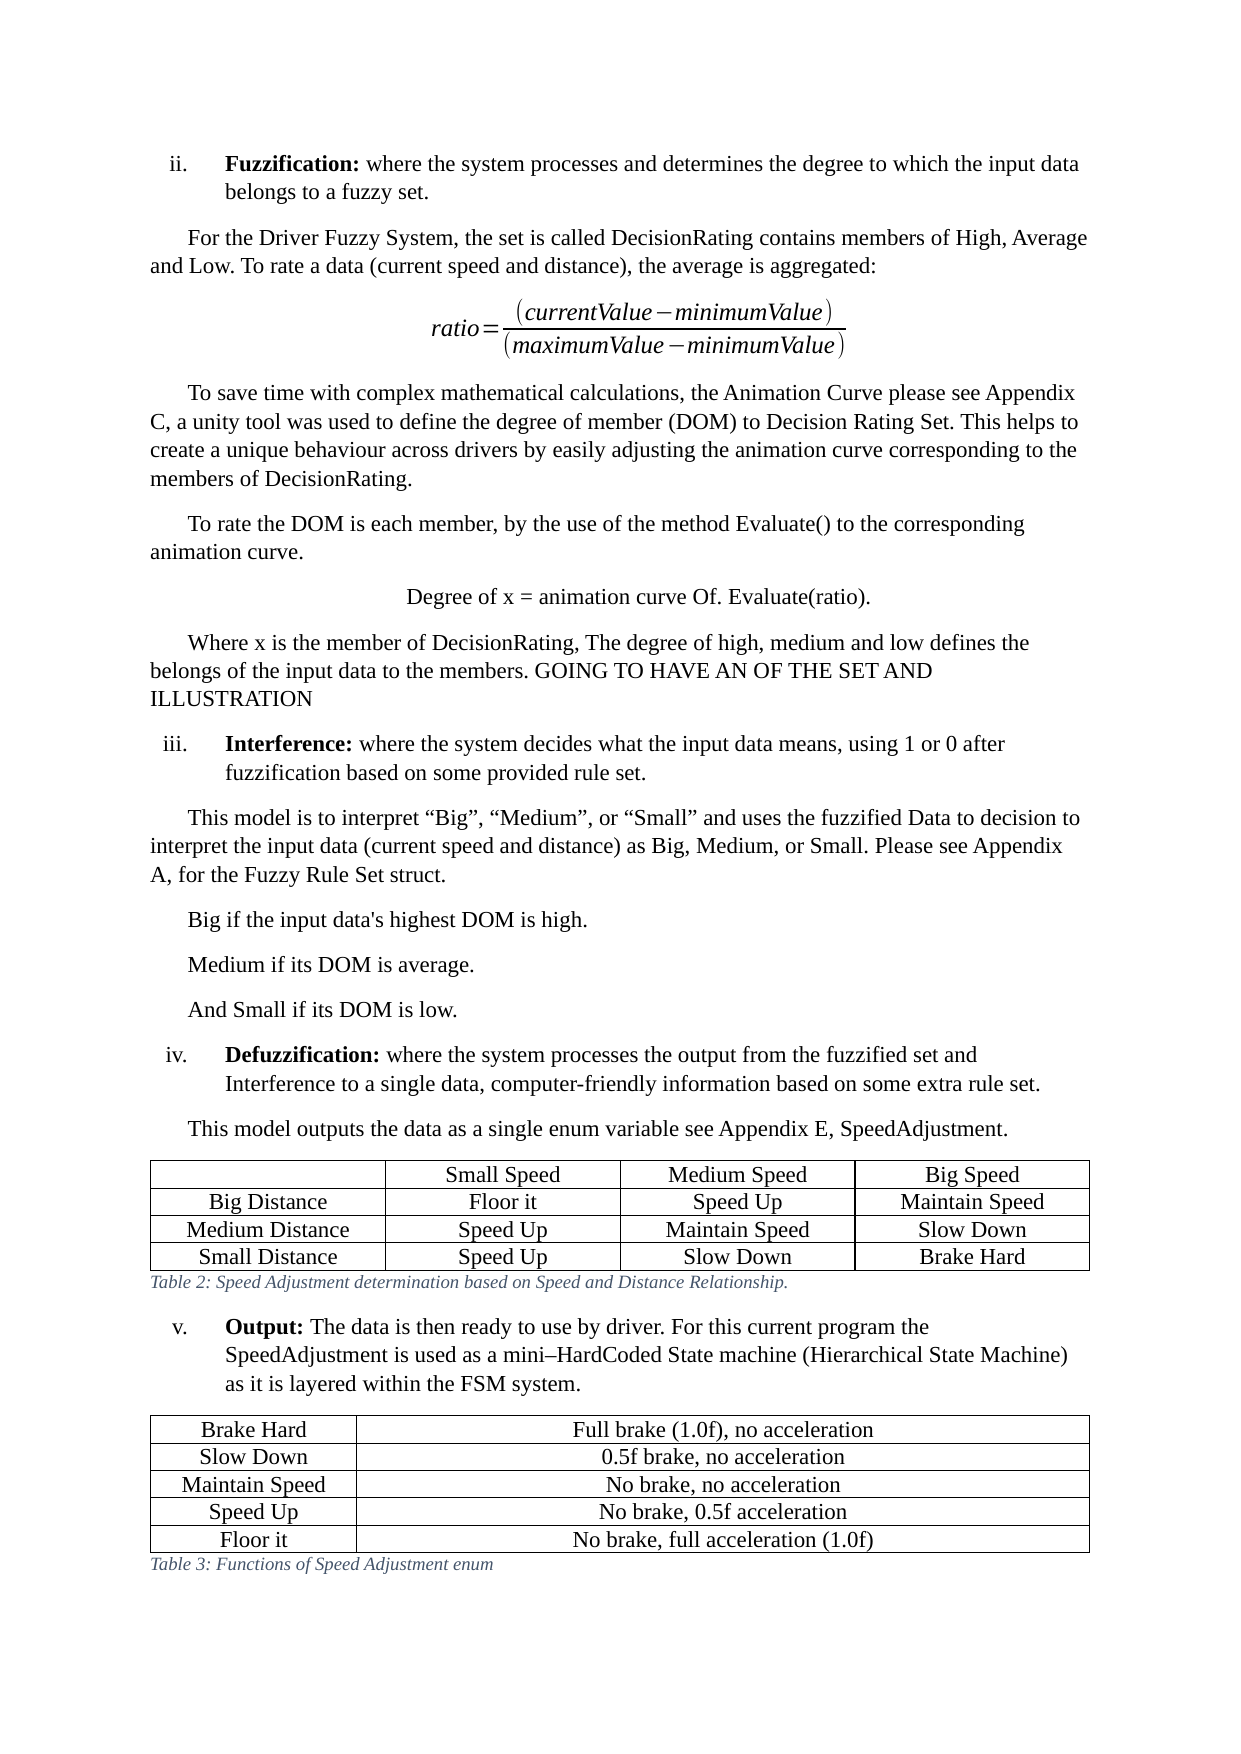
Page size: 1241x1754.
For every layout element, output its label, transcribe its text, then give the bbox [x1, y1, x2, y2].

table_cell No brake, no acceleration [357, 1471, 1089, 1497]
table_header [151, 1161, 385, 1187]
table_cell Slow Down [856, 1216, 1089, 1242]
list Defuzzification: where the system processes the output from the fuzzified set and Interference to a single data, computer-friendly information based on some extra rule set. [187, 1041, 1090, 1096]
table_cell Maintain Speed [621, 1216, 854, 1242]
table_cell Speed Up [621, 1189, 854, 1215]
list Output: The data is then ready to use by driver. For this current program the SpeedAdjustment is used as a mini–HardCoded State machine (Hierarchical State Machine) as it is layered within the FSM system. [187, 1313, 1090, 1396]
table_cell Speed Up [386, 1243, 620, 1269]
table_cell Maintain Speed [856, 1189, 1089, 1215]
text Where x is the member of DecisionRating, The degree of high, medium and low defines the belongs of the input data to the members. GOING TO HAVE AN OF THE SET AND ILLUSTRATION [150, 628, 1090, 712]
text For the Driver Fuzzy System, the set is called DecisionRating contains members of High, Average and Low. To rate a data (current speed and distance), the average is aggregated: [150, 223, 1090, 278]
table_cell Speed Up [151, 1498, 356, 1524]
table_cell Big Distance [151, 1189, 385, 1215]
table_header Small Speed [386, 1161, 620, 1187]
table_cell Speed Up [386, 1216, 620, 1242]
table_header Big Speed [856, 1161, 1089, 1187]
table_header Full brake (1.0f), no acceleration [357, 1416, 1089, 1442]
table_cell Floor it [386, 1189, 620, 1215]
text This model is to interpret “Big”, “Medium”, or “Small” and uses the fuzzified Data to decision to interpret the input data (current speed and distance) as Big, Medium, or Small. Please see Appendix A, for the Fuzzy Rule Set struct. [150, 804, 1090, 887]
table_cell Medium Distance [151, 1216, 385, 1242]
text Medium if its DOM is average. [150, 951, 1090, 977]
text To save time with complex mathematical calculations, the Animation Curve please see Appendix C, a unity tool was used to define the degree of member (DOM) to Decision Rating Set. This helps to create a unique behaviour across drivers by easily adjusting the animation curve corresponding to the members of DecisionRating. [150, 379, 1090, 491]
table_cell 0.5f brake, no acceleration [357, 1444, 1089, 1470]
table_cell No brake, 0.5f acceleration [357, 1498, 1089, 1524]
table_cell Floor it [151, 1526, 356, 1552]
table_header Medium Speed [621, 1161, 854, 1187]
table_header Brake Hard [151, 1416, 356, 1442]
text And Small if its DOM is low. [150, 996, 1090, 1023]
table_cell No brake, full acceleration (1.0f) [357, 1526, 1089, 1552]
table_cell Slow Down [621, 1243, 854, 1269]
text This model outputs the data as a single enum variable see Appendix E, SpeedAdjustment. [150, 1115, 1090, 1141]
list Fuzzification: where the system processes and determines the degree to which the input data belongs to a fuzzy set. [187, 150, 1090, 205]
table_cell Brake Hard [856, 1243, 1089, 1269]
text To rate the DOM is each member, by the use of the method Evaluate() to the corresponding animation curve. [150, 510, 1090, 565]
text Degree of x = animation curve Of. Evaluate(ratio). [150, 583, 1090, 610]
text Big if the input data's highest DOM is high. [150, 906, 1090, 932]
table_cell Slow Down [151, 1444, 356, 1470]
table_cell Small Distance [151, 1243, 385, 1269]
list Interference: where the system decides what the input data means, using 1 or 0 after fuzzification based on some provided rule set. [187, 731, 1090, 785]
table_cell Maintain Speed [151, 1471, 356, 1497]
